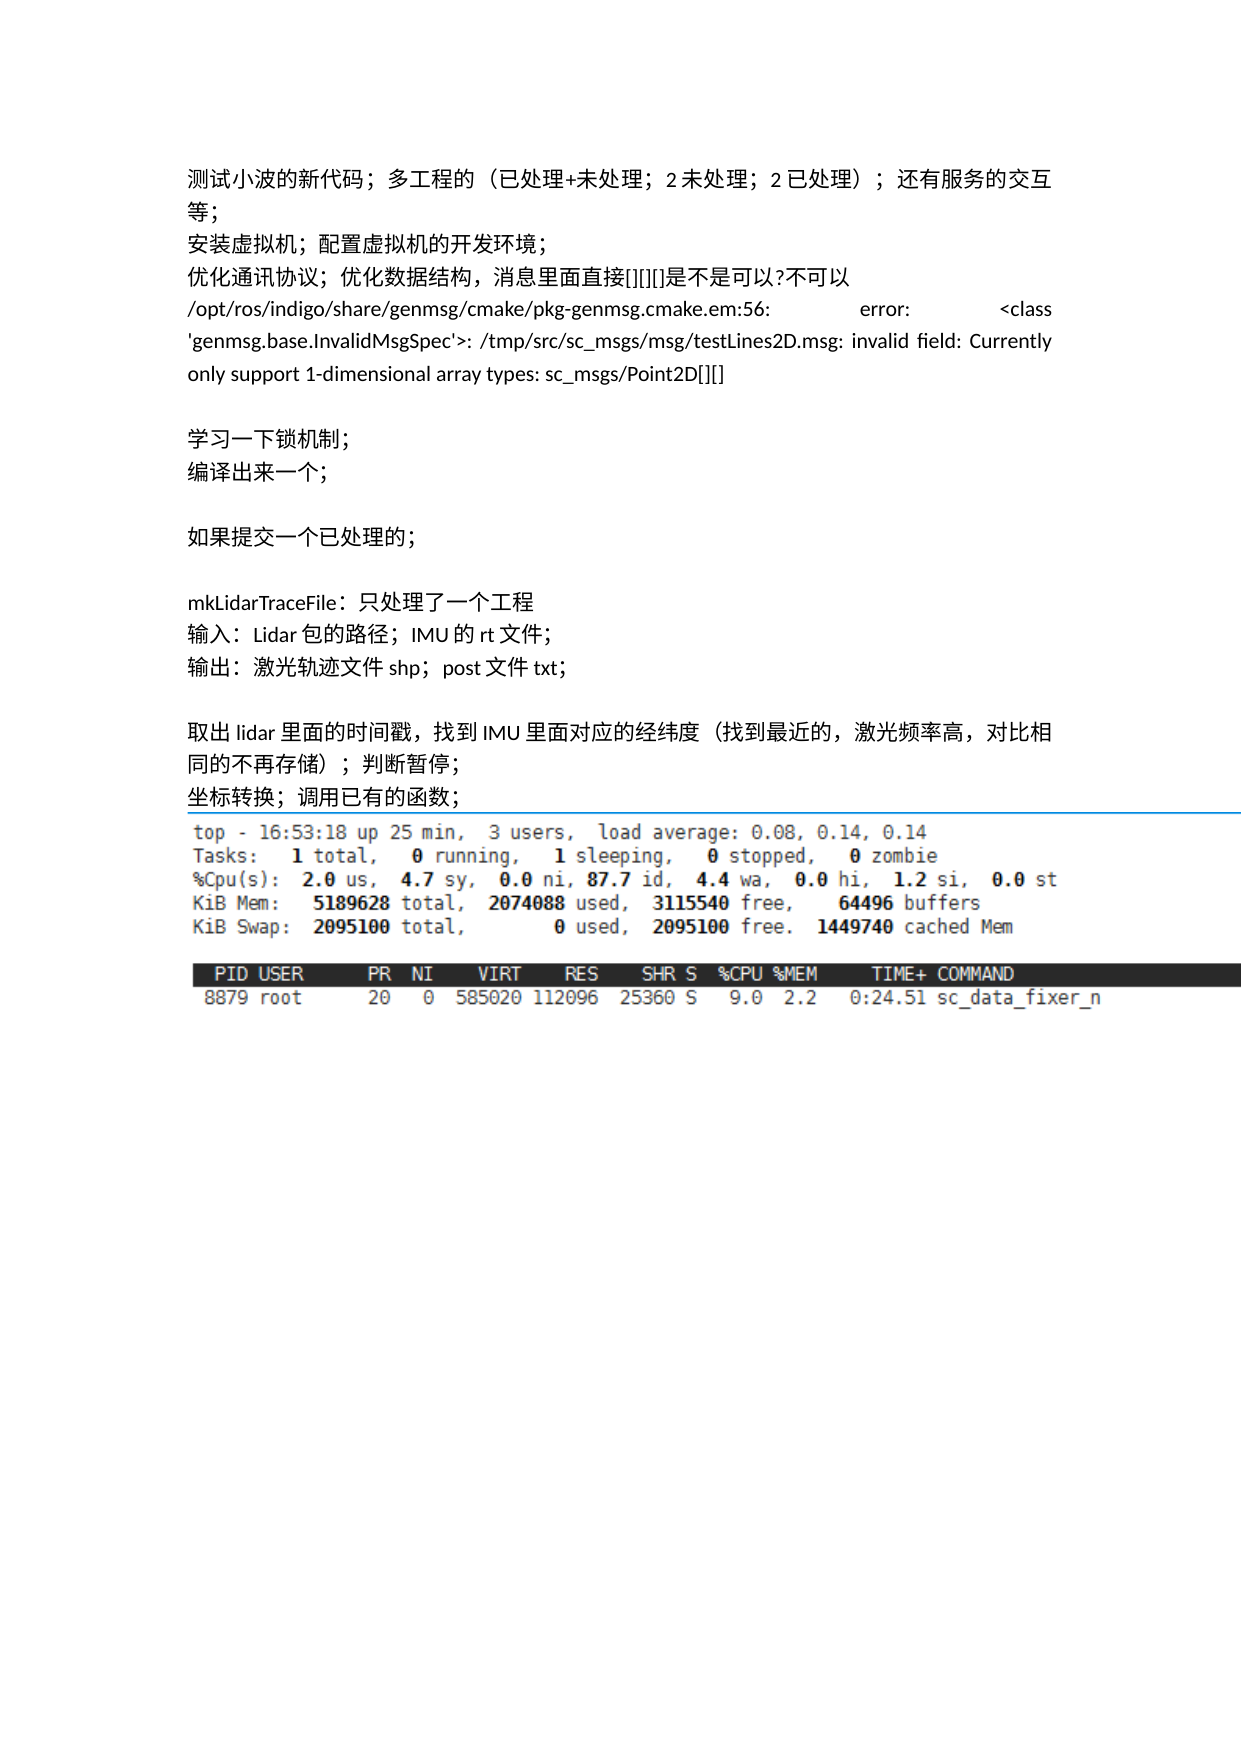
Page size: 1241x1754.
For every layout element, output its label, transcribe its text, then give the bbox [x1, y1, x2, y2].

text /opt/ros/indigo/share/genmsg/cmake/pkg-genmsg.cmake.em:56: error: <class 'genmsg.base.InvalidMsgSpec'>: /tmp/src/sc_msgs/msg/testLines2D.msg: invalid field: Currently only support 1-dimensional array types: sc_msgs/Point2D[][] [187, 292, 1053, 389]
text mkLidarTraceFile：只处理了一个工程 [187, 584, 1053, 617]
text 学习一下锁机制； [187, 422, 1053, 454]
text 测试小波的新代码；多工程的（已处理+未处理；2未处理；2已处理）；还有服务的交互等； [187, 162, 1053, 227]
text 取出lidar里面的时间戳，找到IMU里面对应的经纬度（找到最近的，激光频率高，对比相同的不再存储）；判断暂停； [187, 714, 1053, 779]
text 如果提交一个已处理的； [187, 519, 1053, 552]
text 编译出来一个； [187, 454, 1053, 487]
picture [187, 812, 1241, 1047]
text 优化通讯协议；优化数据结构，消息里面直接[][][]是不是可以?不可以 [187, 259, 1053, 292]
text 输入：Lidar包的路径；IMU的rt文件； [187, 617, 1053, 649]
text 安装虚拟机；配置虚拟机的开发环境； [187, 227, 1053, 259]
text 输出：激光轨迹文件shp；post文件txt； [187, 649, 1053, 682]
text 坐标转换；调用已有的函数； [187, 779, 1053, 812]
